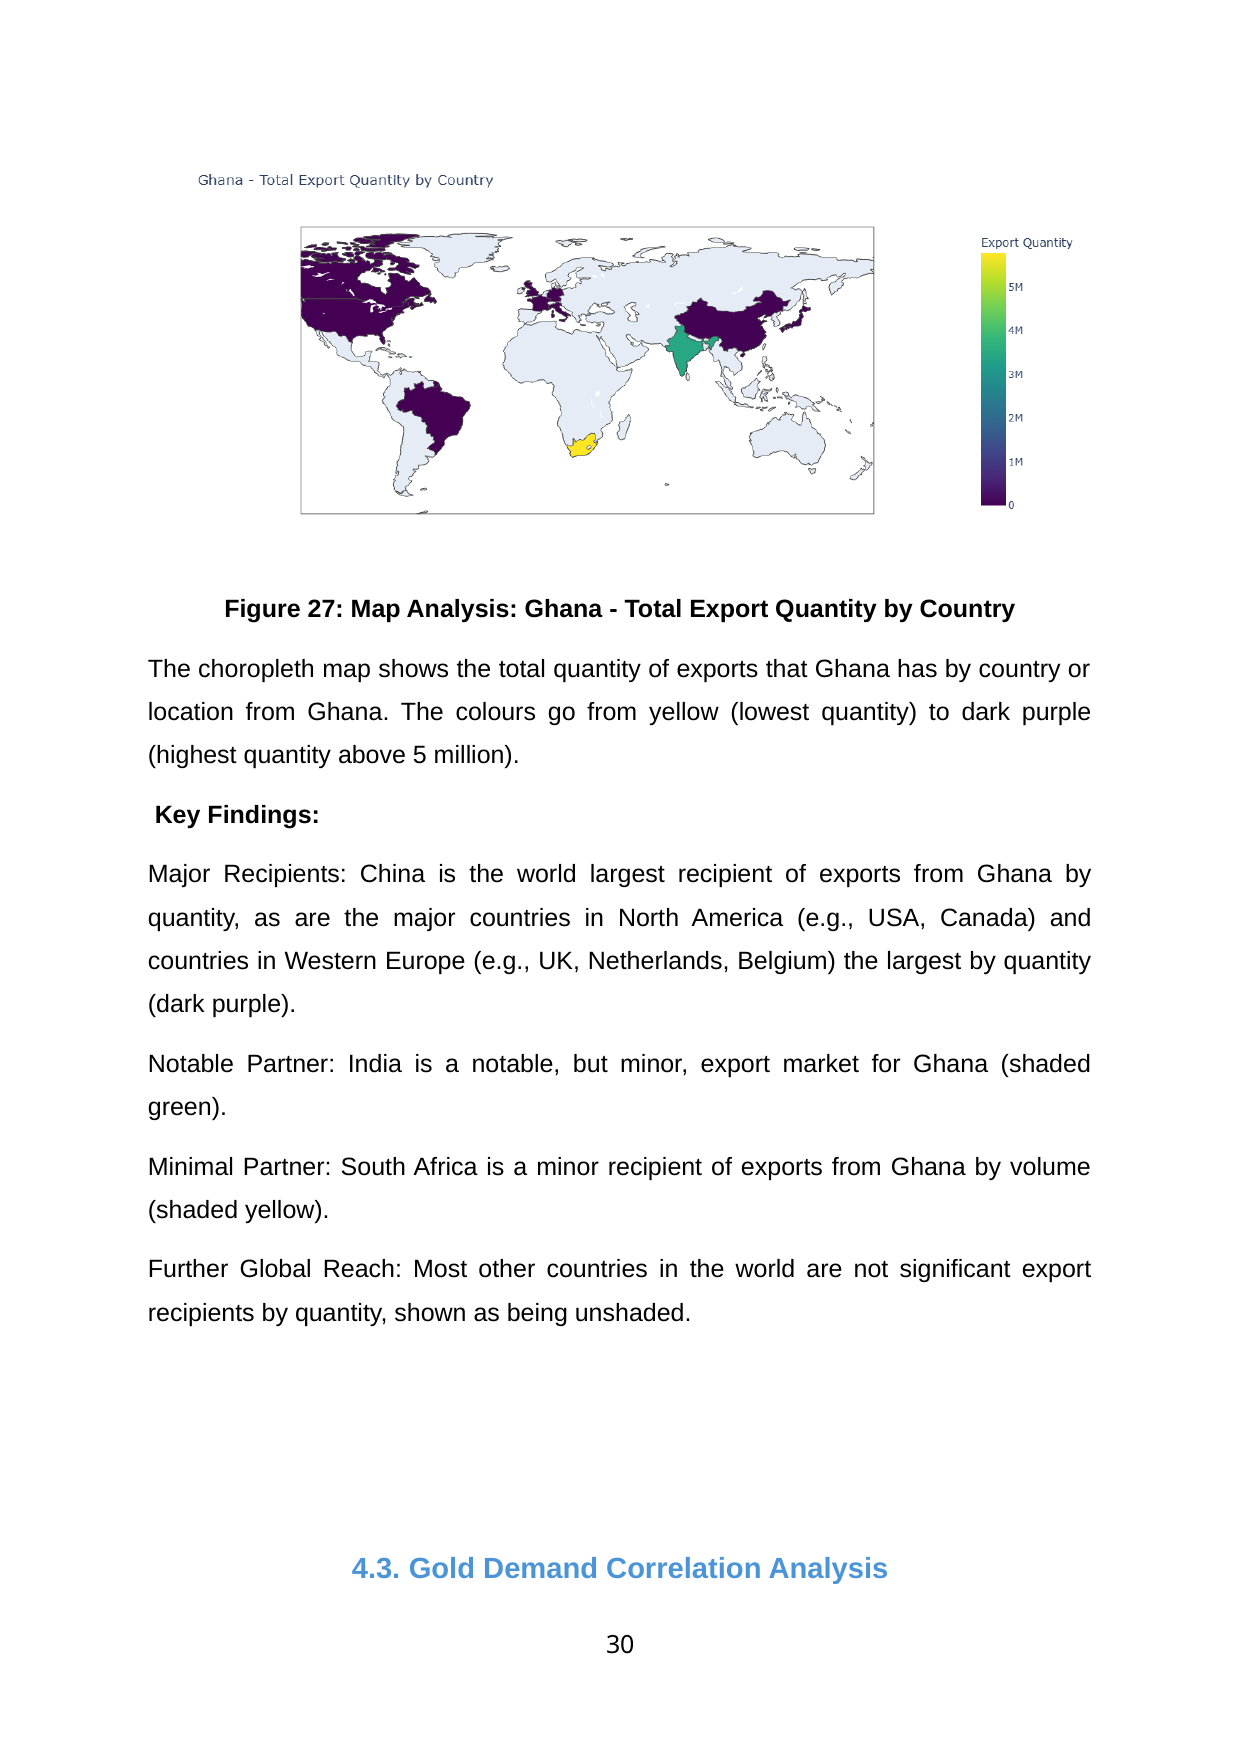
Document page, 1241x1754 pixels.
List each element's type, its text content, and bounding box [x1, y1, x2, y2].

text Major Recipients: China is the world largest recipient of exports from Ghana by quantity, as are the major countries in North America (e.g., USA, Canada) and countries in Western Europe (e.g., UK, Netherlands, Belgium) the largest by quantity (dark purple). [148, 859, 1093, 1017]
text The choropleth map shows the total quantity of exports that Ghana has by country or location from Ghana. The colours go from yellow (lowest quantity) to dark purple (highest quantity above 5 million). [148, 653, 1093, 768]
text Key Findings: [148, 799, 1093, 828]
text 4.3. Gold Demand Correlation Analysis [148, 1551, 1093, 1584]
text Further Global Reach: Most other countries in the world are not significant export recipients by quantity, shown as being unshaded. [148, 1254, 1093, 1326]
picture [150, 143, 1091, 580]
text Notable Partner: India is a notable, but minor, export market for Ghana (shaded green). [148, 1048, 1093, 1120]
text Minimal Partner: South Africa is a minor recipient of exports from Ghana by volume (shaded yellow). [148, 1151, 1093, 1223]
